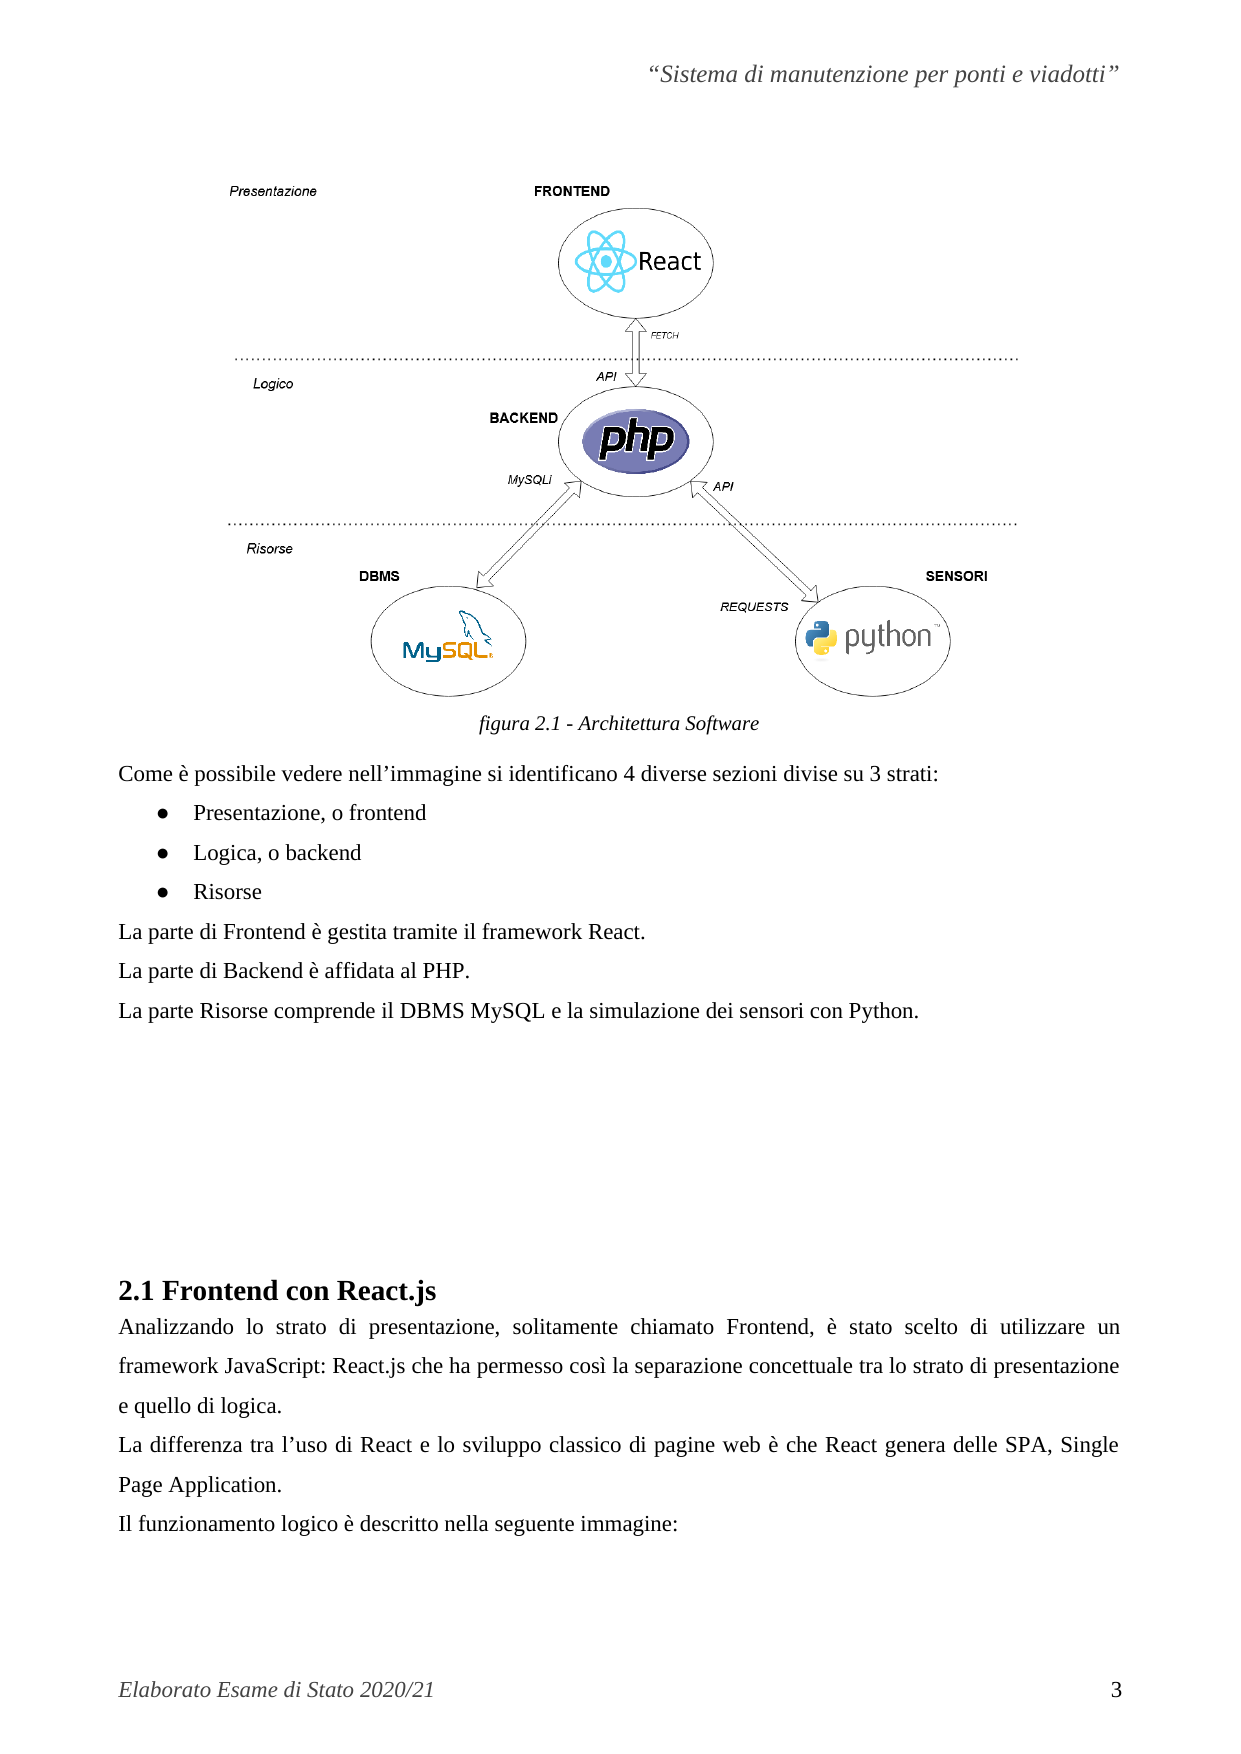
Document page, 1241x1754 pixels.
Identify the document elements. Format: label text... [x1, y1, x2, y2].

text Analizzando lo strato di presentazione, solitamente chiamato Frontend, è stato scelto di utilizzare un framework JavaScript: React.js che ha permesso così la separazione concettuale tra lo strato di presentazione e quello di logica. [118, 1313, 1122, 1418]
list Presentazione, o frontend [156, 799, 1122, 826]
list Risorse [156, 878, 1122, 904]
text La parte di Backend è affidata al PHP. [118, 957, 1122, 983]
text figura 2.1 - Architettura Software [118, 711, 1122, 735]
text La differenza tra l’uso di React e lo sviluppo classico di pagine web è che React genera delle SPA, Single Page Application. [118, 1432, 1122, 1497]
subtitle 2.1 Frontend con React.js [118, 1273, 1122, 1307]
text Come è possibile vedere nell’immagine si identificano 4 diverse sezioni divise su 3 strati: [118, 760, 1122, 786]
list Logica, o backend [156, 839, 1122, 865]
picture [217, 162, 1023, 699]
text La parte Risorse comprende il DBMS MySQL e la simulazione dei sensori con Python. [118, 997, 1122, 1023]
text La parte di Frontend è gestita tramite il framework React. [118, 918, 1122, 944]
text Il funzionamento logico è descritto nella seguente immagine: [118, 1511, 1122, 1537]
